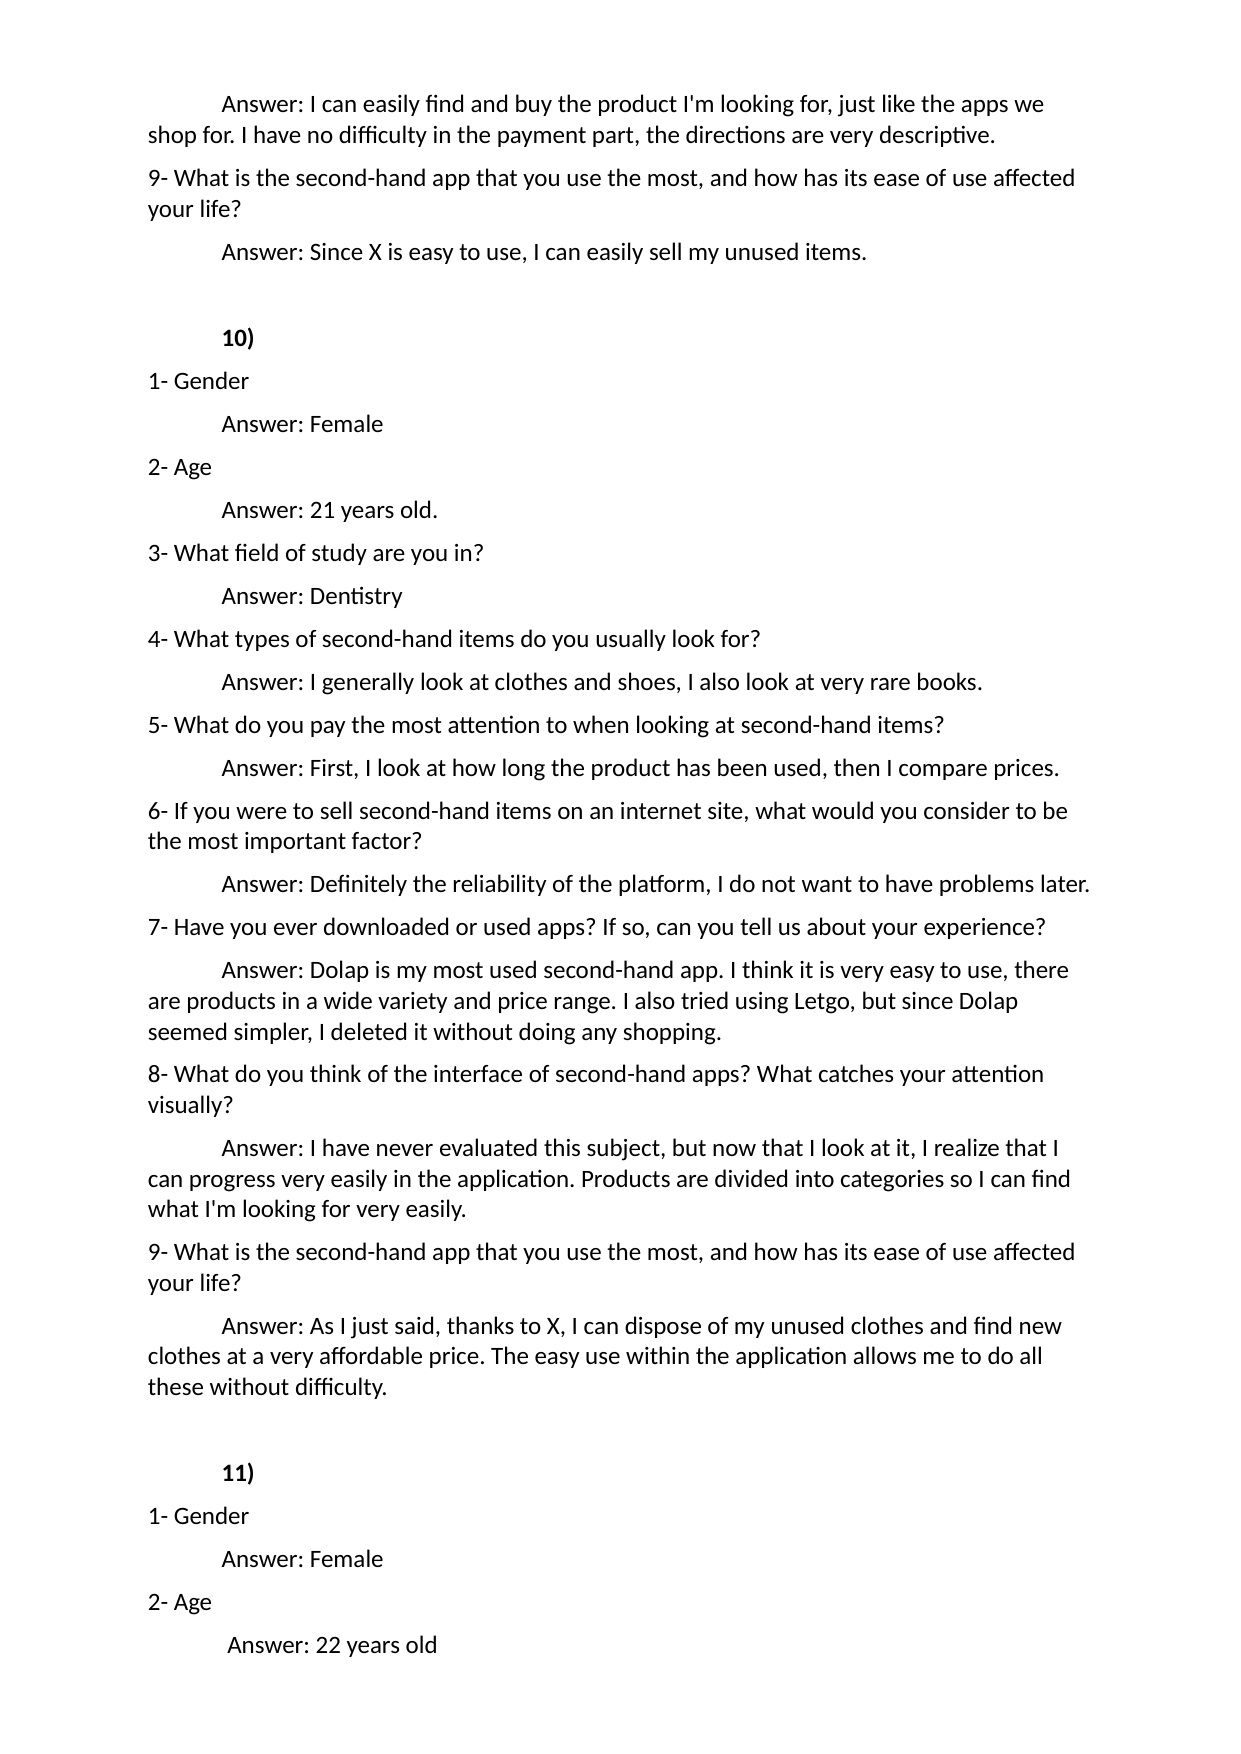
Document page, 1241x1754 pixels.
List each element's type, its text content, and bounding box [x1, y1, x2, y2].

text Answer: Female [148, 1543, 1093, 1573]
text 3- What field of study are you in? [148, 537, 1093, 567]
text Answer: 21 years old. [148, 494, 1093, 524]
text 9- What is the second-hand app that you use the most, and how has its ease of use affected your life? [148, 162, 1093, 223]
text 1- Gender [148, 1500, 1093, 1530]
text 9- What is the second-hand app that you use the most, and how has its ease of use affected your life? [148, 1236, 1093, 1297]
text Answer: Dentistry [148, 580, 1093, 610]
text 10) [148, 322, 1093, 352]
text Answer: As I just said, thanks to X, I can dispose of my unused clothes and find new clothes at a very affordable price. The easy use within the application allows me to do all these without difficulty. [148, 1310, 1093, 1401]
text Answer: Definitely the reliability of the platform, I do not want to have problems later. [148, 868, 1093, 899]
text Answer: I generally look at clothes and shoes, I also look at very rare books. [148, 666, 1093, 696]
text Answer: Since X is easy to use, I can easily sell my unused items. [148, 236, 1093, 266]
text 8- What do you think of the interface of second-hand apps? What catches your attention visually? [148, 1059, 1093, 1120]
text 4- What types of second-hand items do you usually look for? [148, 623, 1093, 653]
text Answer: Dolap is my most used second-hand app. I think it is very easy to use, there are products in a wide variety and price range. I also tried using Letgo, but since Dolap seemed simpler, I deleted it without doing any shopping. [148, 954, 1093, 1046]
text 7- Have you ever downloaded or used apps? If so, can you tell us about your experience? [148, 912, 1093, 942]
text 6- If you were to sell second-hand items on an internet site, what would you consider to be the most important factor? [148, 795, 1093, 856]
text Answer: 22 years old [148, 1629, 1093, 1659]
text 5- What do you pay the most attention to when looking at second-hand items? [148, 709, 1093, 739]
text Answer: I have never evaluated this subject, but now that I look at it, I realize that I can progress very easily in the application. Products are divided into categories so I can find what I'm looking for very easily. [148, 1132, 1093, 1224]
text Answer: First, I look at how long the product has been used, then I compare prices. [148, 752, 1093, 782]
text 2- Age [148, 451, 1093, 481]
text 1- Gender [148, 365, 1093, 395]
text 2- Age [148, 1586, 1093, 1616]
text 11) [148, 1457, 1093, 1487]
text Answer: Female [148, 408, 1093, 438]
text Answer: I can easily find and buy the product I'm looking for, just like the apps we shop for. I have no difficulty in the payment part, the directions are very descriptive. [148, 89, 1093, 150]
